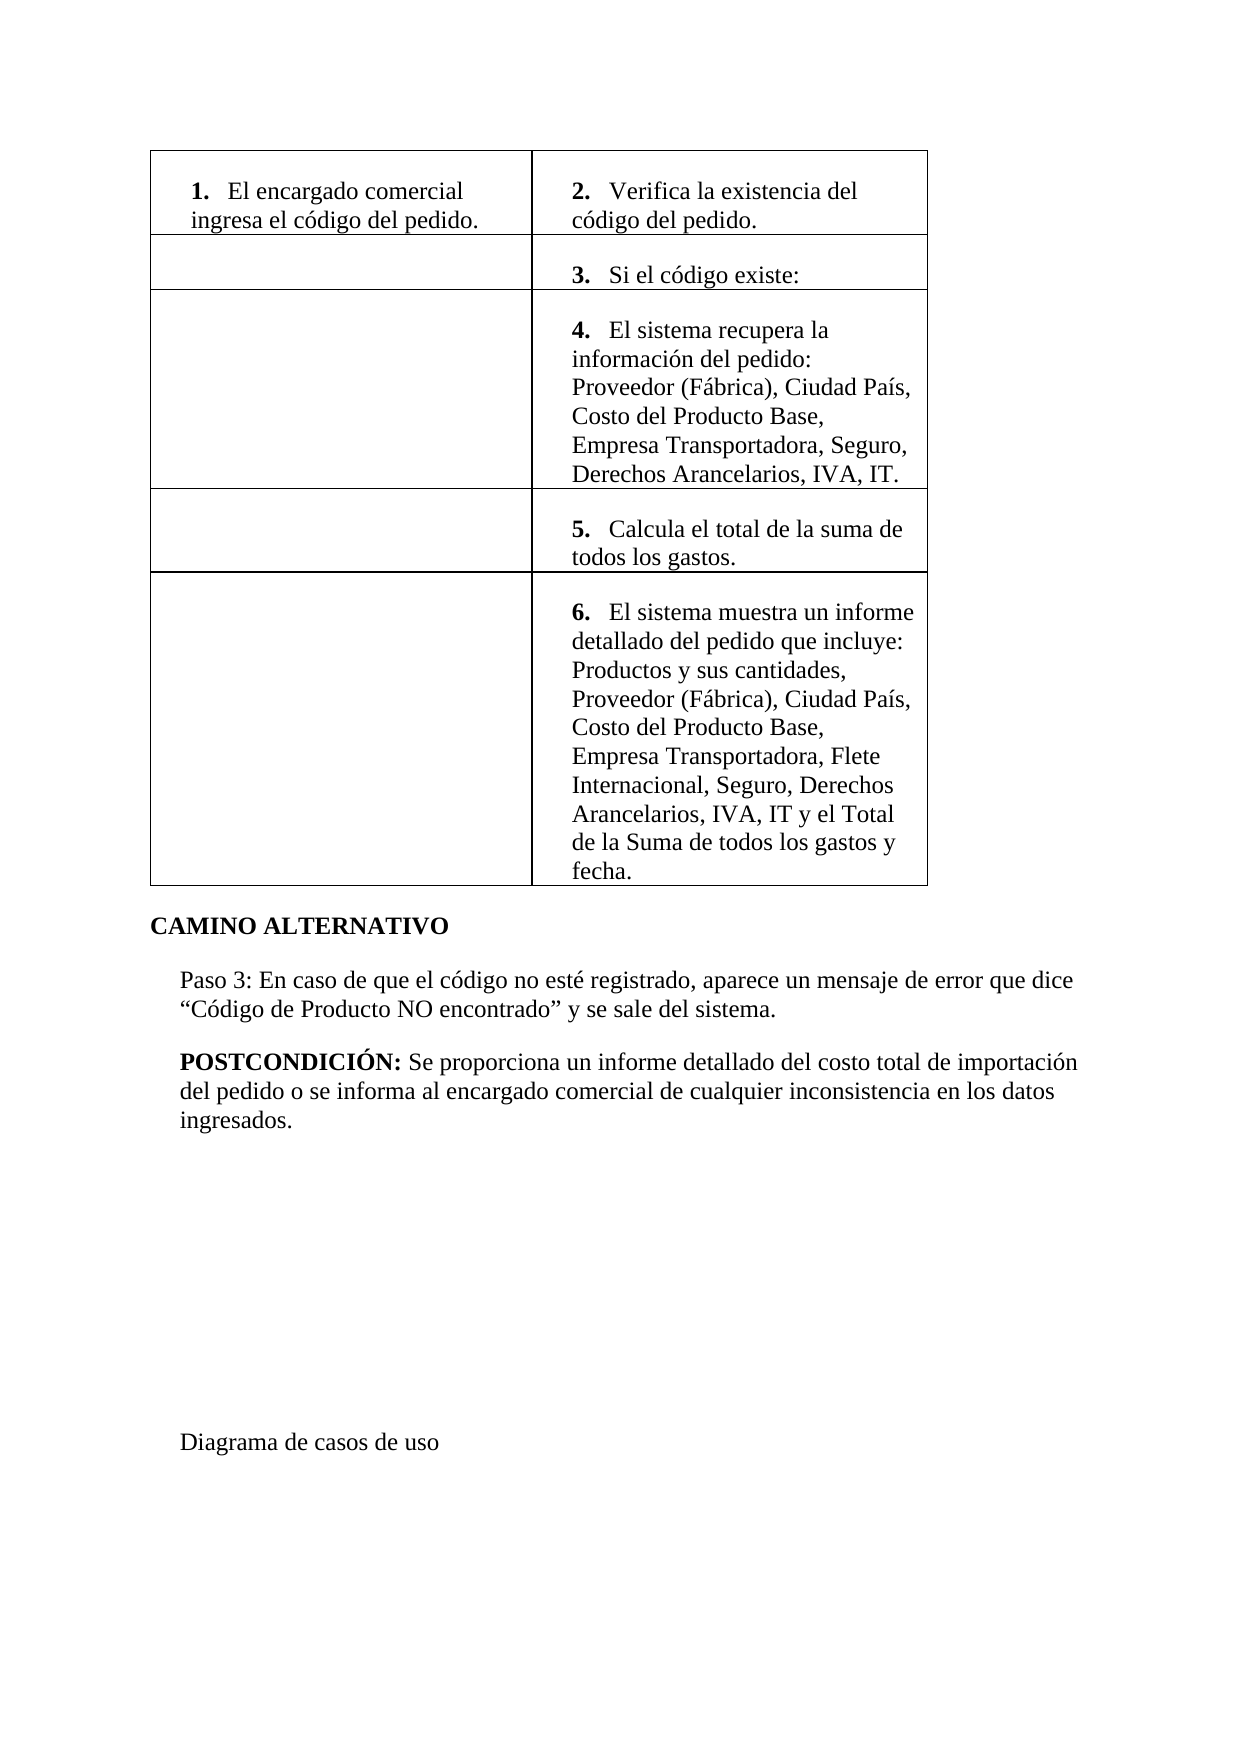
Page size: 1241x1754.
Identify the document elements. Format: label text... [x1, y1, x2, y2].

text Paso 3: En caso de que el código no esté registrado, aparece un mensaje de error que dice “Código de Producto NO encontrado” y se sale del sistema. [179, 965, 1090, 1022]
table_cell 1. El encargado comercial ingresa el código del pedido. [151, 151, 531, 234]
table_cell [151, 290, 531, 487]
table_cell 5. Calcula el total de la suma de todos los gastos. [533, 489, 927, 571]
table_cell 3. Si el código existe: [533, 235, 927, 289]
table_cell [151, 235, 531, 289]
table_cell 4. El sistema recupera la información del pedido: Proveedor (Fábrica), Ciudad País, Costo del Producto Base, Empresa Transportadora, Seguro, Derechos Arancelarios, IVA, IT. [533, 290, 927, 487]
text Diagrama de casos de uso [179, 1427, 1090, 1456]
table_cell 6. El sistema muestra un informe detallado del pedido que incluye: Productos y sus cantidades, Proveedor (Fábrica), Ciudad País, Costo del Producto Base, Empresa Transportadora, Flete Internacional, Seguro, Derechos Arancelarios, IVA, IT y el Total de la Suma de todos los gastos y fecha. [533, 573, 927, 885]
table_cell [151, 573, 531, 885]
text CAMINO ALTERNATIVO [150, 911, 1090, 940]
table_cell 2. Verifica la existencia del código del pedido. [533, 151, 927, 234]
table_cell [151, 489, 531, 571]
text POSTCONDICIÓN: Se proporciona un informe detallado del costo total de importación del pedido o se informa al encargado comercial de cualquier inconsistencia en los datos ingresados. [179, 1047, 1090, 1134]
